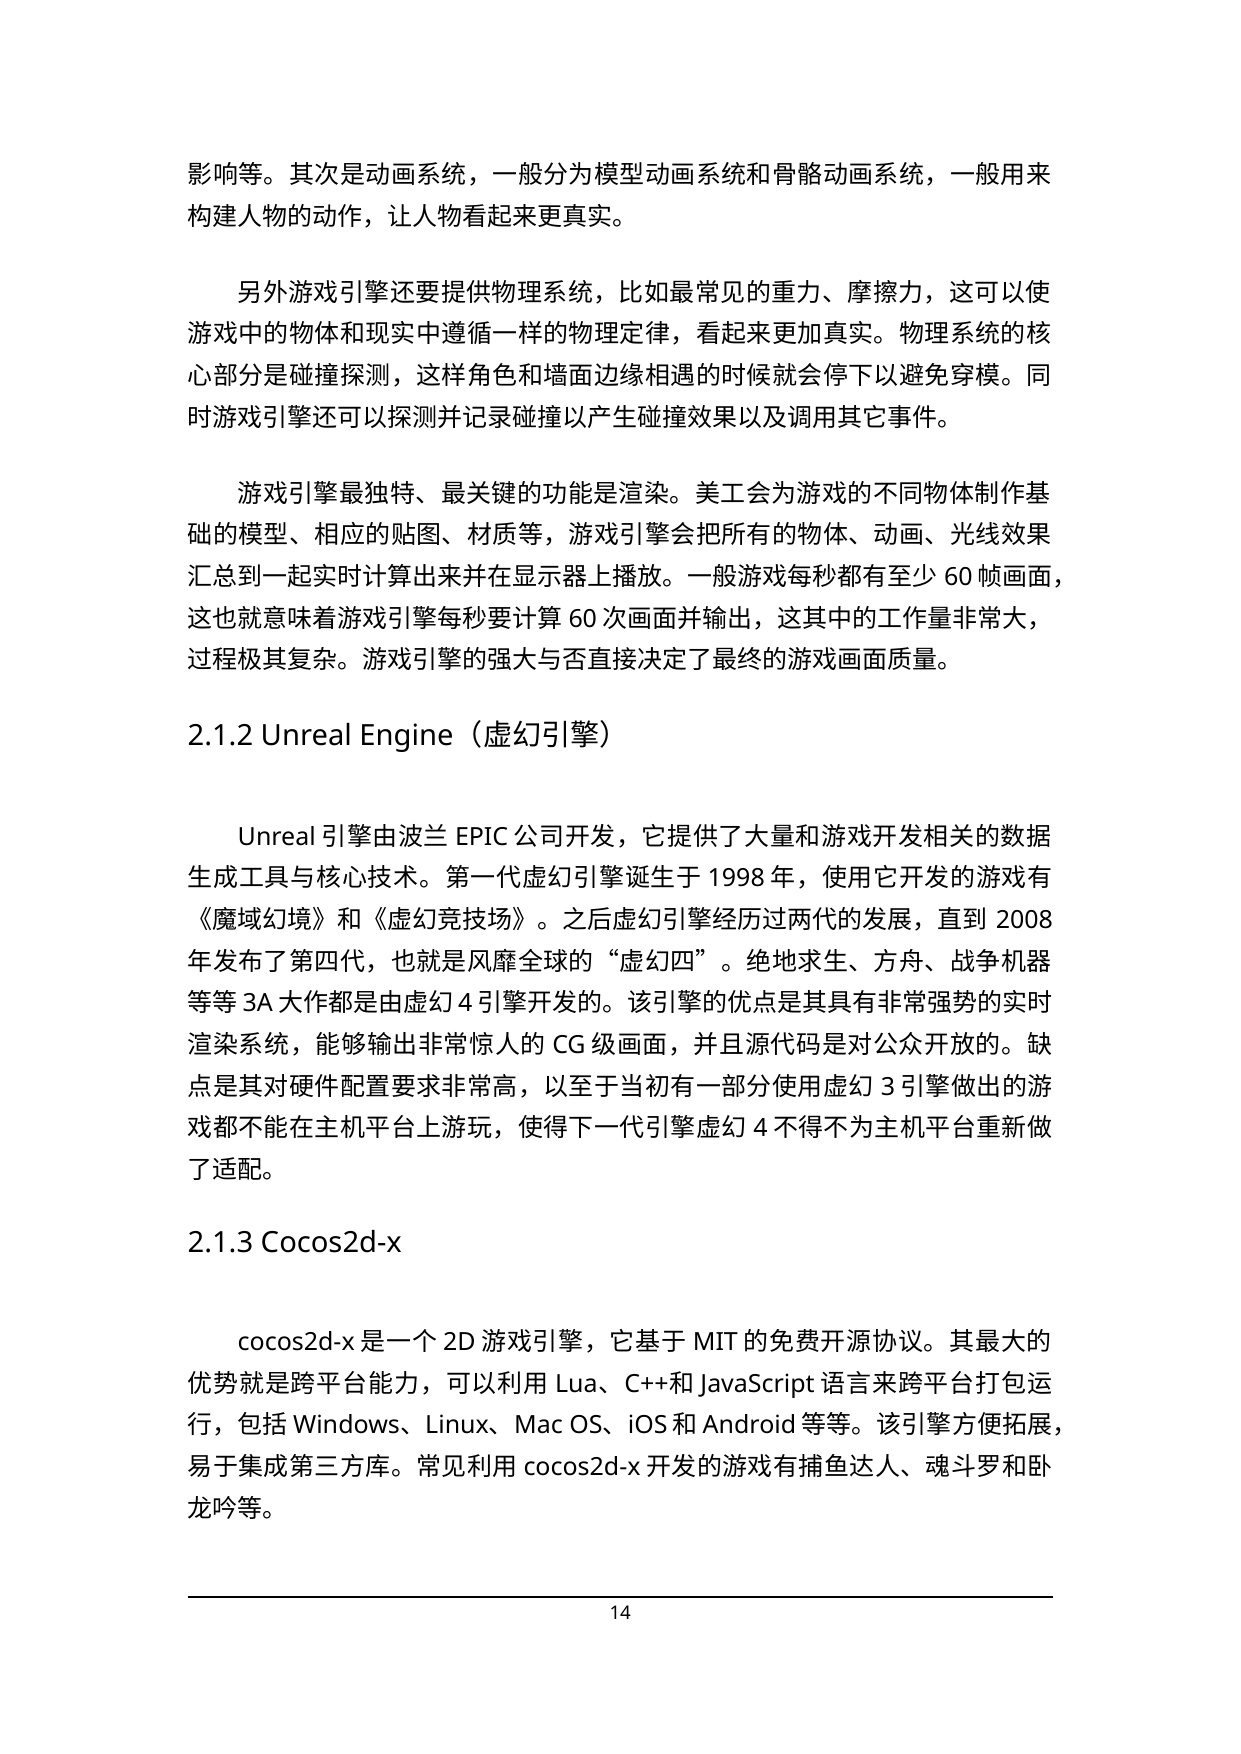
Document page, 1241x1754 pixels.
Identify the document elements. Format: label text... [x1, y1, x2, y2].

text cocos2d-x是一个2D游戏引擎，它基于MIT的免费开源协议。其最大的优势就是跨平台能力，可以利用Lua、C++和JavaScript语言来跨平台打包运行，包括Windows、Linux、Mac OS、iOS和Android等等。该引擎方便拓展，易于集成第三方库。常见利用cocos2d-x开发的游戏有捕鱼达人、魂斗罗和卧龙吟等。 [187, 1317, 1053, 1525]
text 游戏引擎最独特、最关键的功能是渲染。美工会为游戏的不同物体制作基础的模型、相应的贴图、材质等，游戏引擎会把所有的物体、动画、光线效果汇总到一起实时计算出来并在显示器上播放。一般游戏每秒都有至少60帧画面，这也就意味着游戏引擎每秒要计算60次画面并输出，这其中的工作量非常大，过程极其复杂。游戏引擎的强大与否直接决定了最终的游戏画面质量。 [187, 469, 1053, 677]
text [187, 150, 1053, 233]
subtitle 2.1.2 Unreal Engine（虚幻引擎） [187, 711, 1053, 754]
subtitle 2.1.3 Cocos2d-x [187, 1221, 1053, 1261]
text 另外游戏引擎还要提供物理系统，比如最常见的重力、摩擦力，这可以使游戏中的物体和现实中遵循一样的物理定律，看起来更加真实。物理系统的核心部分是碰撞探测，这样角色和墙面边缘相遇的时候就会停下以避免穿模。同时游戏引擎还可以探测并记录碰撞以产生碰撞效果以及调用其它事件。 [187, 268, 1053, 434]
text Unreal引擎由波兰EPIC公司开发，它提供了大量和游戏开发相关的数据生成工具与核心技术。第一代虚幻引擎诞生于1998年，使用它开发的游戏有《魔域幻境》和《虚幻竞技场》。之后虚幻引擎经历过两代的发展，直到2008年发布了第四代，也就是风靡全球的“虚幻四”。绝地求生、方舟、战争机器等等3A大作都是由虚幻4引擎开发的。该引擎的优点是其具有非常强势的实时渲染系统，能够输出非常惊人的CG级画面，并且源代码是对公众开放的。缺点是其对硬件配置要求非常高，以至于当初有一部分使用虚幻3引擎做出的游戏都不能在主机平台上游玩，使得下一代引擎虚幻4不得不为主机平台重新做了适配。 [187, 812, 1053, 1187]
